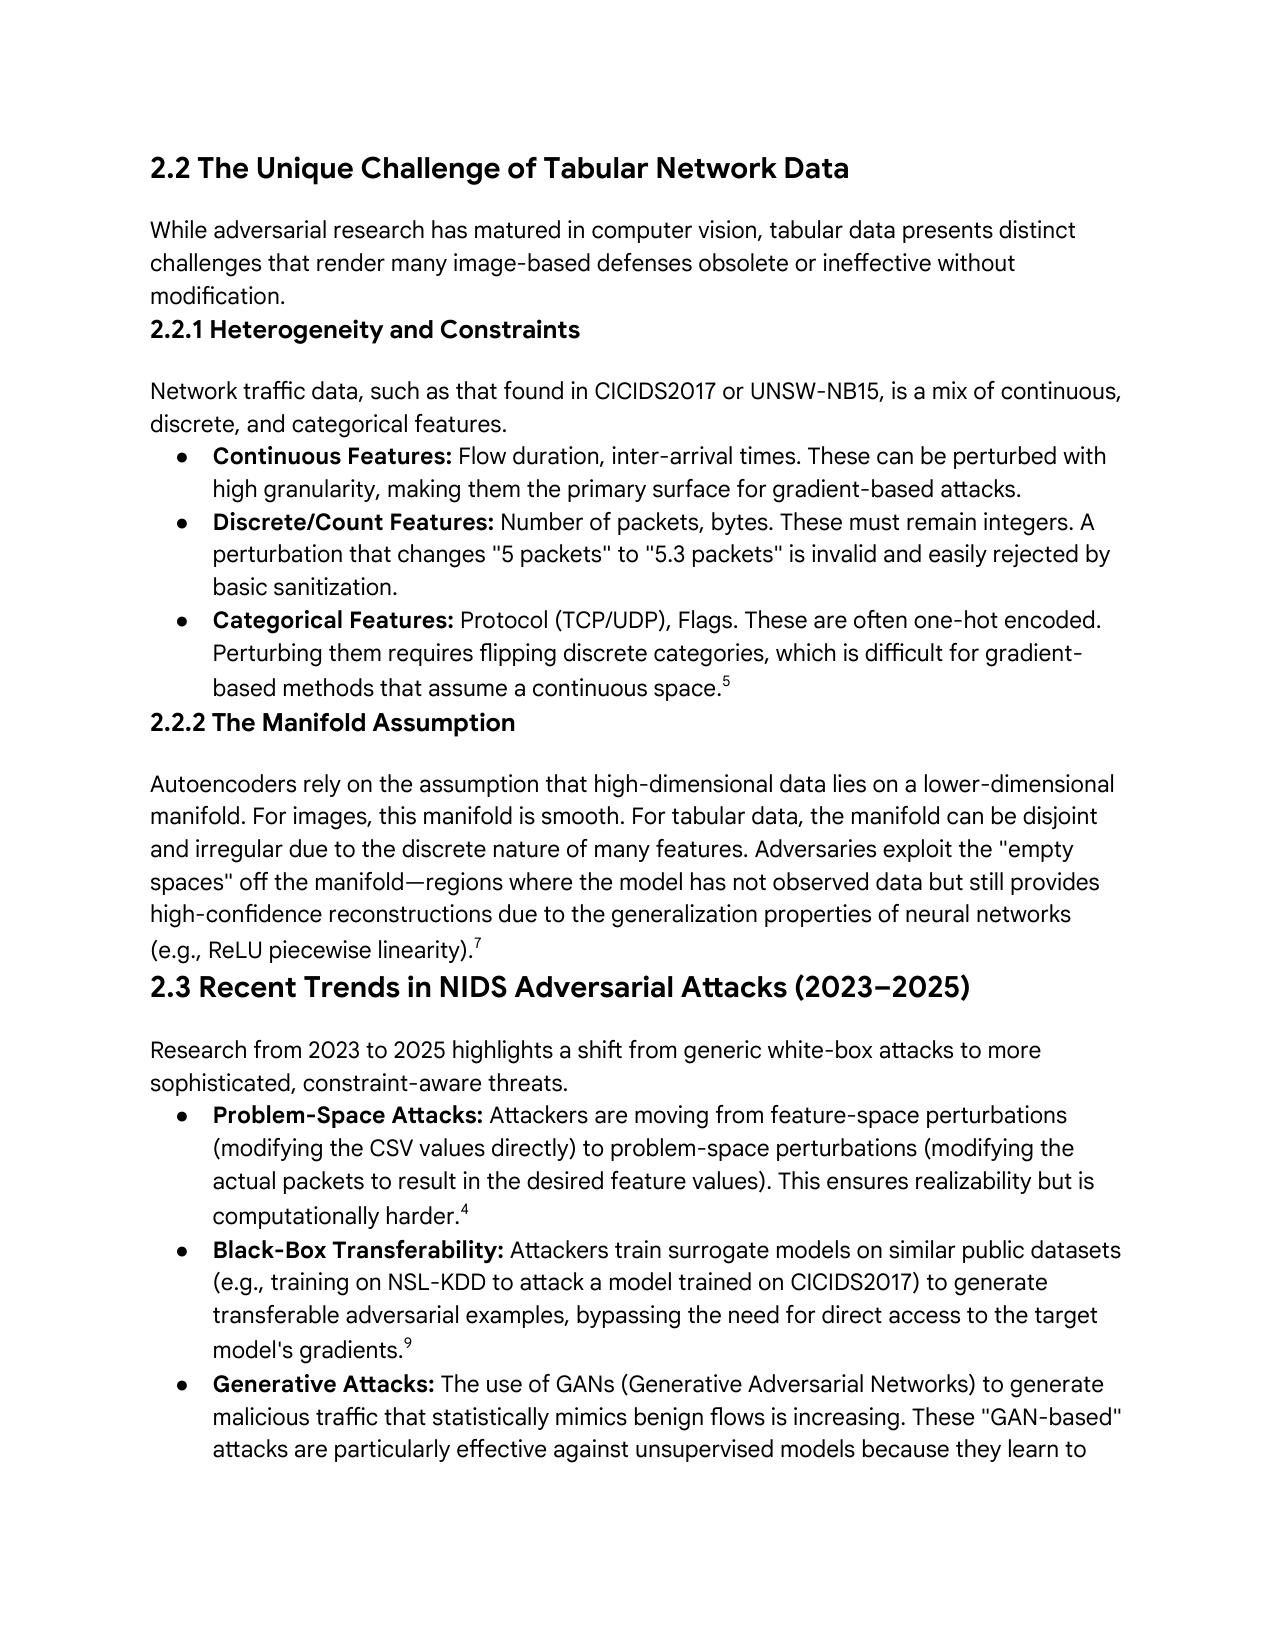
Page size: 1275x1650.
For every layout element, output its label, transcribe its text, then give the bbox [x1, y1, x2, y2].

list Problem-Space Attacks: Attackers are moving from feature-space perturbations (modifying the CSV values directly) to problem-space perturbations (modifying the actual packets to result in the desired feature values). This ensures realizability but is computationally harder.4 [175, 1102, 1125, 1232]
text Network traffic data, such as that found in CICIDS2017 or UNSW-NB15, is a mix of continuous, discrete, and categorical features. [150, 377, 1125, 438]
text Research from 2023 to 2025 highlights a shift from generic white-box attacks to more sophisticated, constraint-aware threats. [150, 1036, 1125, 1098]
list Black-Box Transferability: Attackers train surrogate models on similar public datasets (e.g., training on NSL-KDD to attack a model trained on CICIDS2017) to generate transferable adversarial examples, bypassing the need for direct access to the target model's gradients.9 [175, 1236, 1125, 1366]
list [175, 1370, 1125, 1464]
list Categorical Features: Protocol (TCP/UDP), Flags. These are often one-hot encoded. Perturbing them requires flipping discrete categories, which is difficult for gradient-based methods that assume a continuous space.5 [175, 606, 1125, 703]
subtitle 2.2 The Unique Challenge of Tabular Network Data [150, 150, 1125, 187]
list Discrete/Count Features: Number of packets, bytes. These must remain integers. A perturbation that changes "5 packets" to "5.3 packets" is invalid and easily rejected by basic sanitization. [175, 508, 1125, 602]
subtitle 2.2.2 The Manifold Assumption [150, 708, 1125, 739]
subtitle 2.2.1 Heterogeneity and Constraints [150, 315, 1125, 346]
text While adversarial research has matured in computer vision, tabular data presents distinct challenges that render many image-based defenses obsolete or ineffective without modification. [150, 217, 1125, 311]
list Continuous Features: Flow duration, inter-arrival times. These can be perturbed with high granularity, making them the primary surface for gradient-based attacks. [175, 442, 1125, 504]
text Autoencoders rely on the assumption that high-dimensional data lies on a lower-dimensional manifold. For images, this manifold is smooth. For tabular data, the manifold can be disjoint and irregular due to the discrete nature of many features. Adversaries exploit the "empty spaces" off the manifold—regions where the model has not observed data but still provides high-confidence reconstructions due to the generalization properties of neural networks (e.g., ReLU piecewise linearity).7 [150, 770, 1125, 965]
subtitle 2.3 Recent Trends in NIDS Adversarial Attacks (2023–2025) [150, 969, 1125, 1006]
